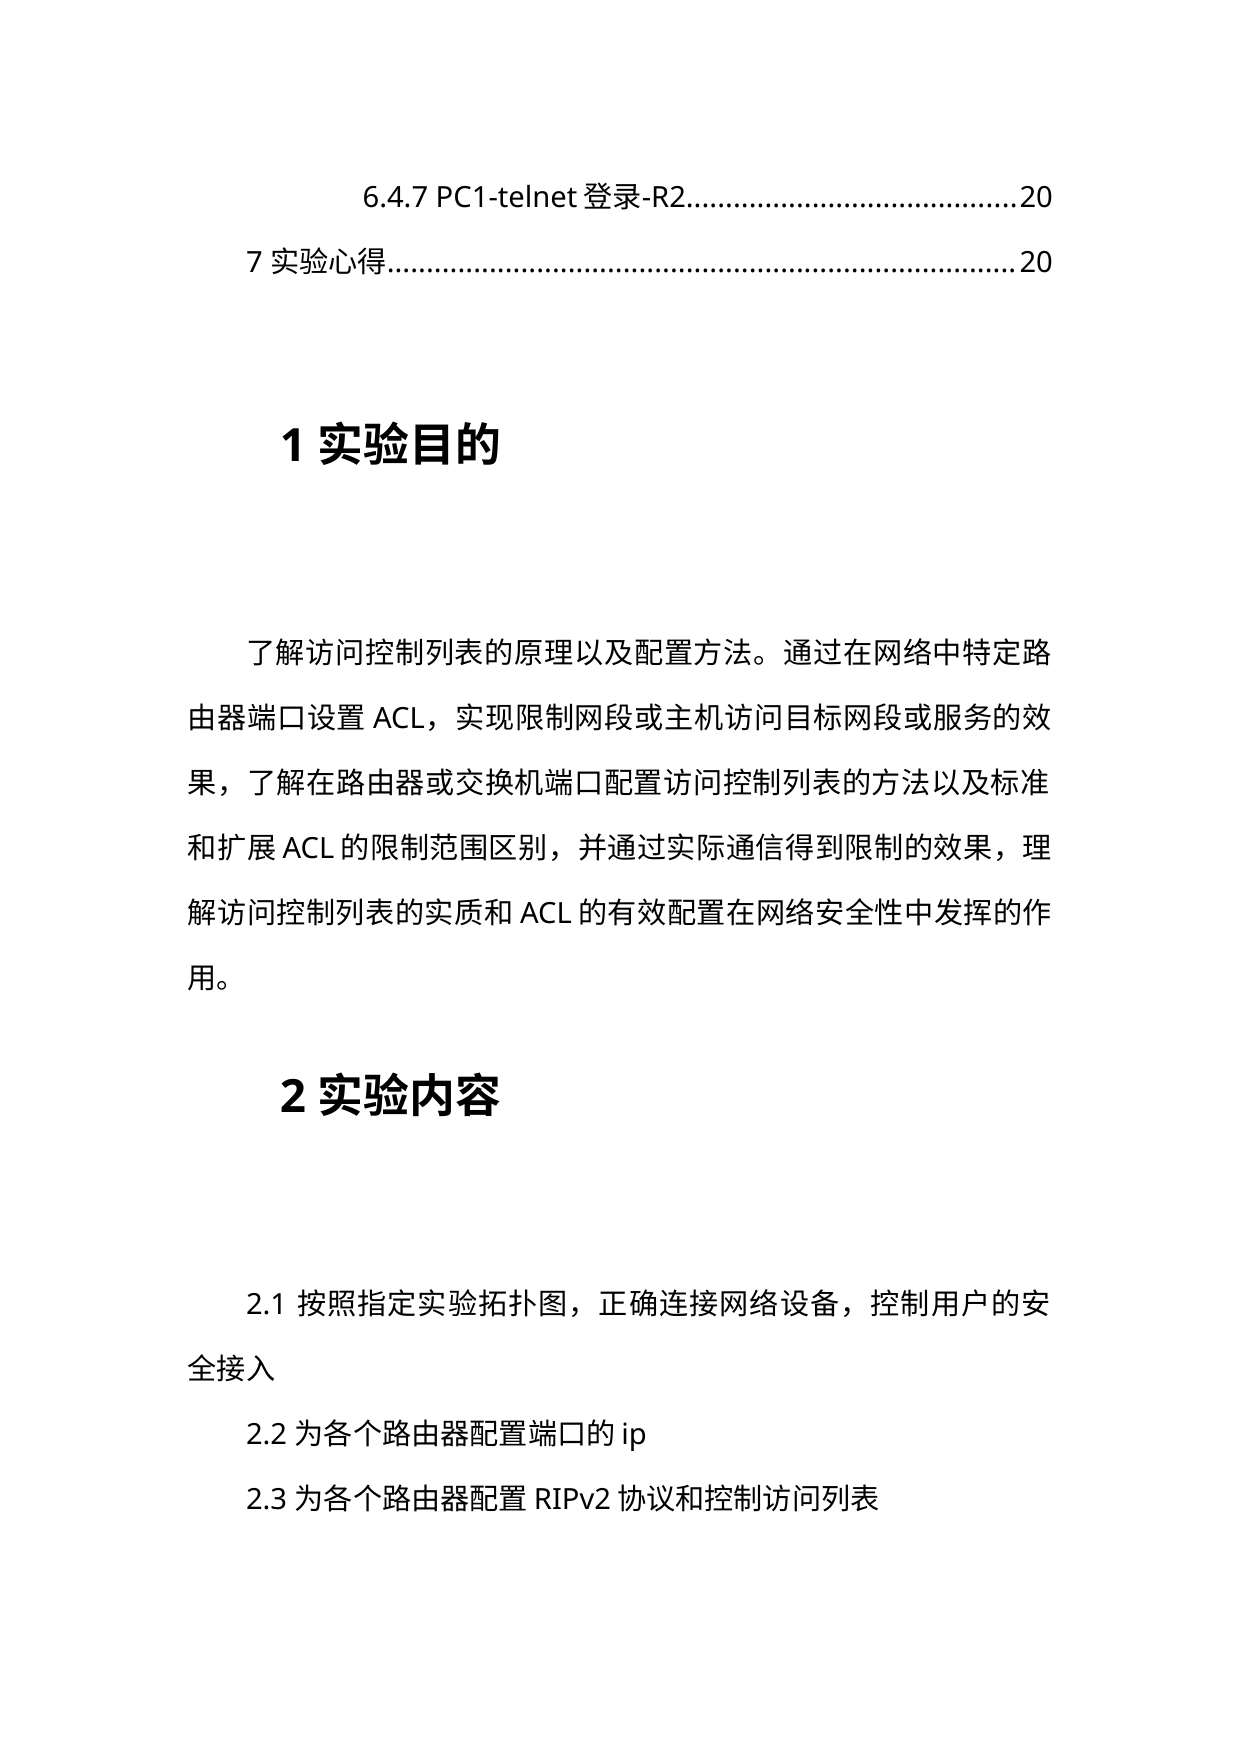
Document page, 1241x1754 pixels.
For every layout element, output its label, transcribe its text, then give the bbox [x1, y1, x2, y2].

text 2.2 为各个路由器配置端口的ip [187, 1399, 1053, 1464]
subtitle 2 实验内容 [187, 1043, 1053, 1141]
subtitle 1 实验目的 [187, 392, 1053, 490]
text 2.3 为各个路由器配置RIPv2协议和控制访问列表 [187, 1464, 1053, 1529]
text 2.1 按照指定实验拓扑图，正确连接网络设备，控制用户的安全接入 [187, 1269, 1053, 1399]
list 了解访问控制列表的原理以及配置方法。通过在网络中特定路由器端口设置ACL，实现限制网段或主机访问目标网段或服务的效果，了解在路由器或交换机端口配置访问控制列表的方法以及标准和扩展ACL的限制范围区别，并通过实际通信得到限制的效果，理解访问控制列表的实质和ACL的有效配置在网络安全性中发挥的作用。 [187, 618, 1053, 1008]
